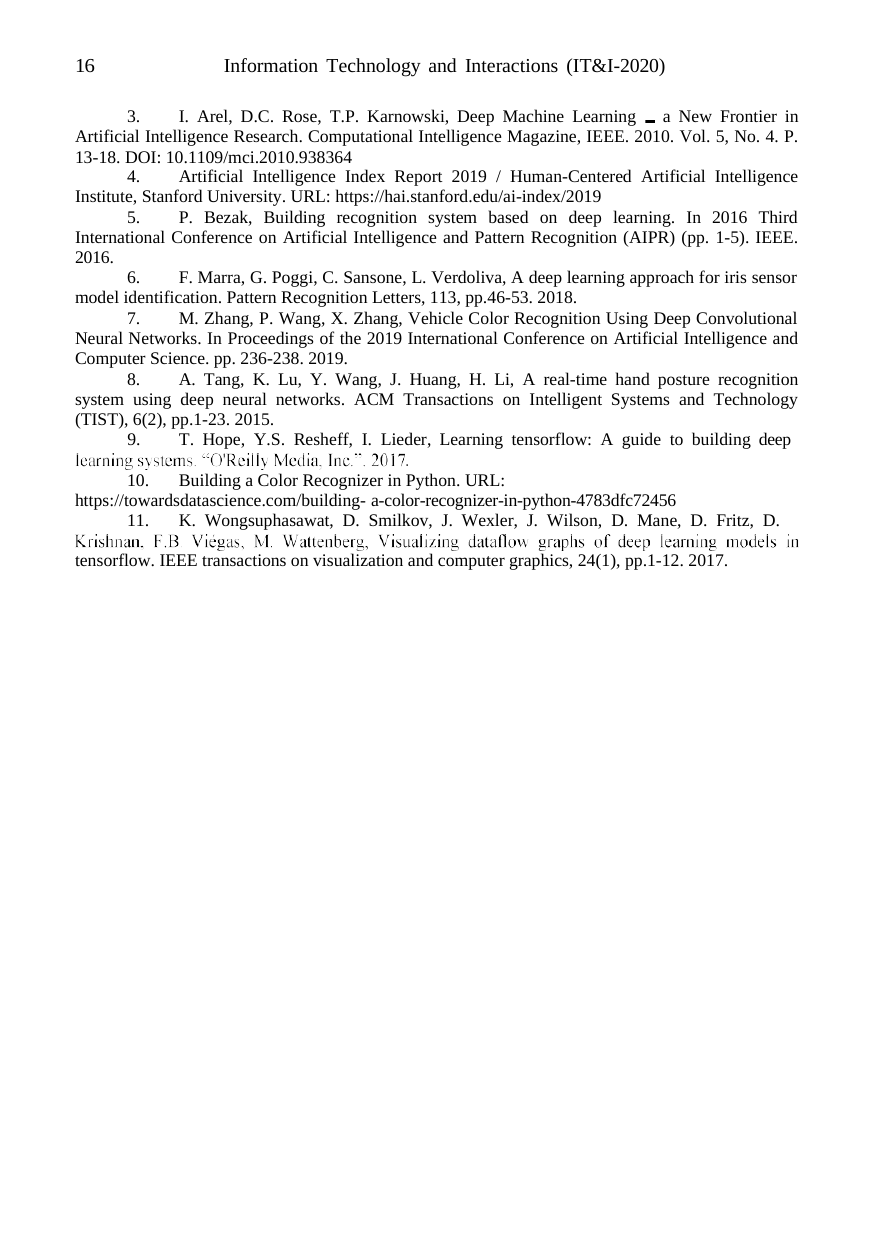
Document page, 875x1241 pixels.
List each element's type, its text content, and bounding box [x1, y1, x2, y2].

list Building a Color Recognizer in Python. URL: https://towardsdatascience.com/building- a-color-recognizer-in-python-4783dfc72456 [75, 450, 799, 510]
picture [282, 534, 799, 551]
list M. Zhang, P. Wang, X. Zhang, Vehicle Color Recognition Using Deep Convolutional Neural Networks. In Proceedings of the 2019 International Conference on Artificial Intelligence and Computer Science. pp. 236-238. 2019. [75, 307, 799, 368]
list F. Marra, G. Poggi, C. Sansone, L. Verdoliva, A deep learning approach for iris sensor model identification. Pattern Recognition Letters, 113, pp.46-53. 2018. [75, 268, 799, 307]
picture [191, 534, 272, 551]
list A. Tang, K. Lu, Y. Wang, J. Huang, H. Li, A real-time hand posture recognition system using deep neural networks. ACM Transactions on Intelligent Systems and Technology (TIST), 6(2), pp.1-23. 2015. [75, 368, 799, 429]
list Artificial Intelligence Index Report 2019 / Human-Centered Artificial Intelligence Institute, Stanford University. URL: https://hai.stanford.edu/ai-index/2019 [75, 167, 799, 207]
list I. Arel, D.C. Rose, T.P. Karnowski, Deep Machine Learning a New Frontier in Artificial Intelligence Research. Computational Intelligence Magazine, IEEE. 2010. Vol. 5, No. 4. P. 13-18. DOI: 10.1109/mci.2010.938364 [75, 106, 799, 167]
list T. Hope, Y.S. Resheff, I. Lieder, Learning tensorflow: A guide to building deep [127, 429, 816, 450]
list P. Bezak, Building recognition system based on deep learning. In 2016 Third International Conference on Artificial Intelligence and Pattern Recognition (AIPR) (pp. 1-5). IEEE. 2016. [75, 207, 799, 268]
picture [74, 534, 182, 550]
